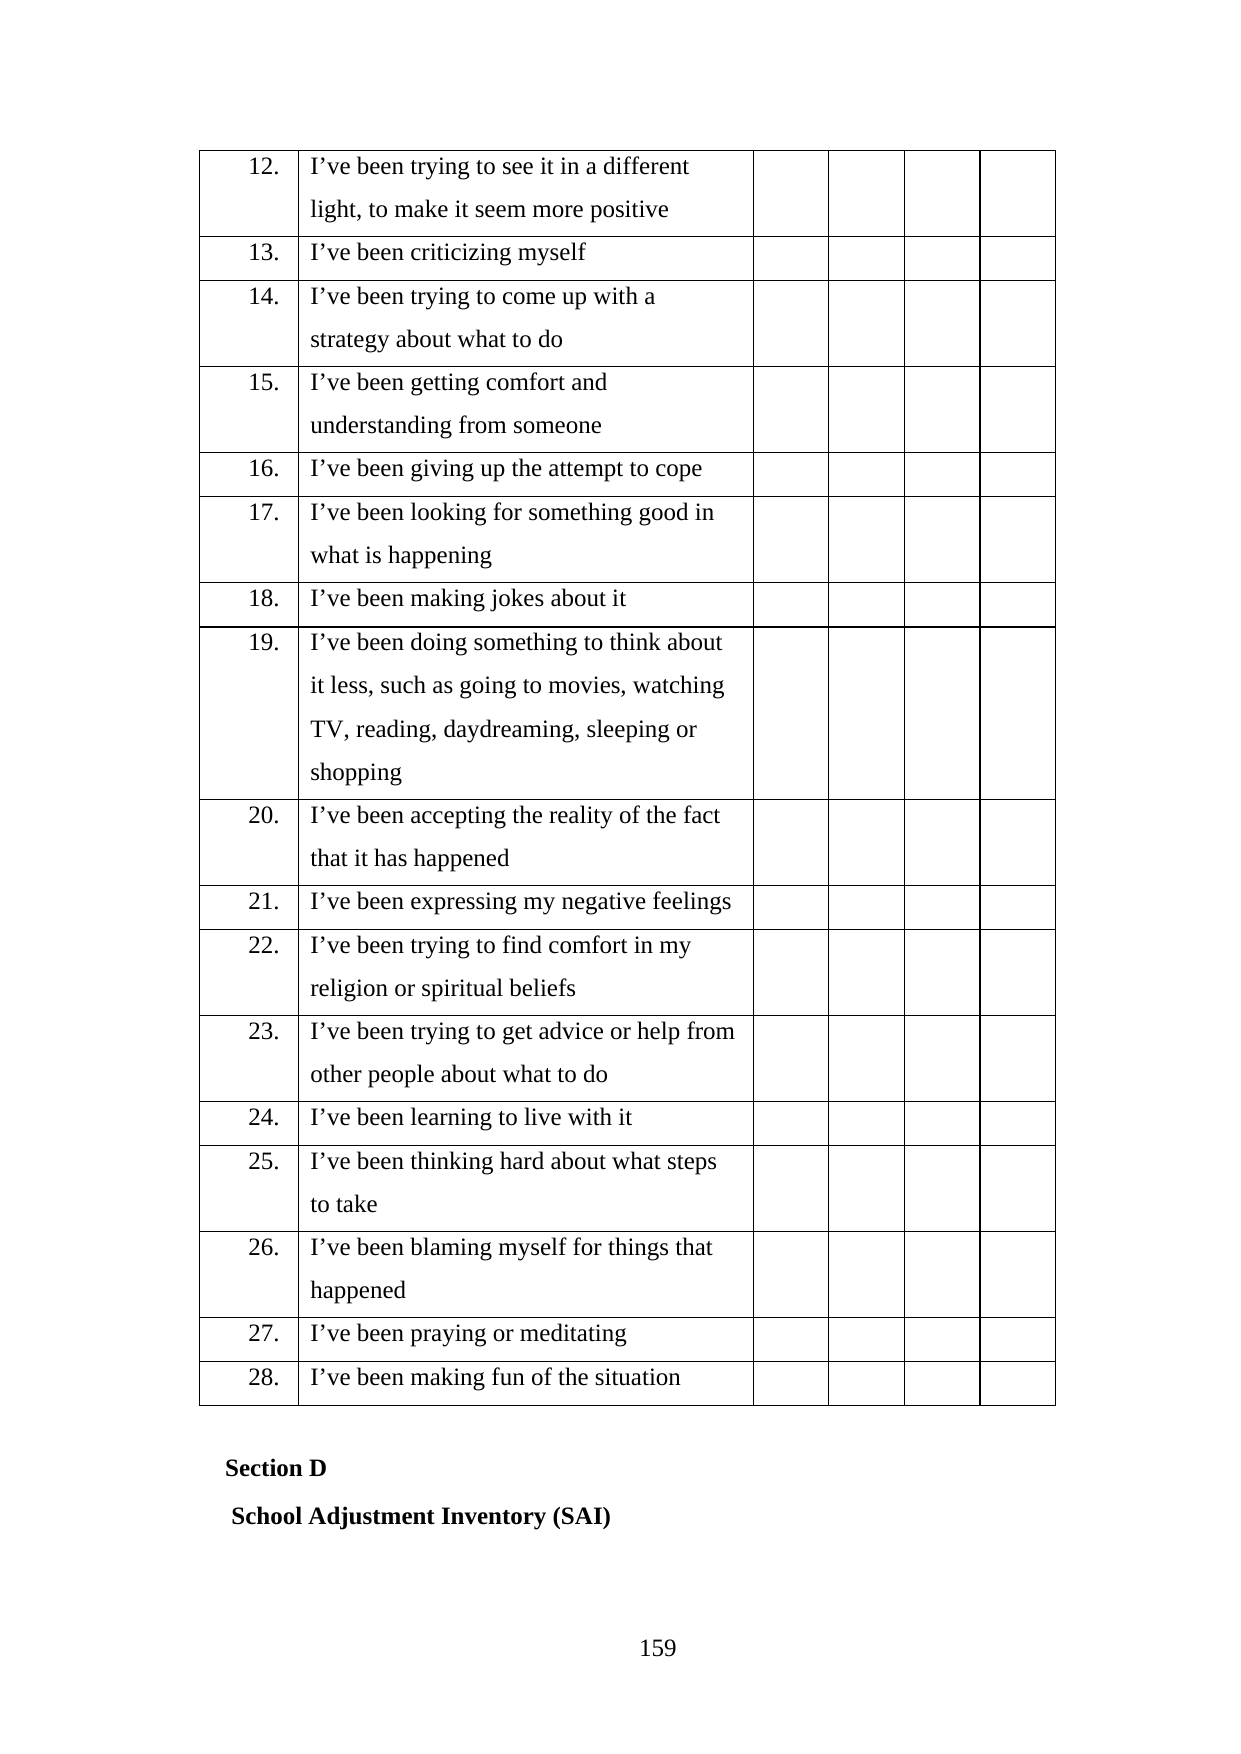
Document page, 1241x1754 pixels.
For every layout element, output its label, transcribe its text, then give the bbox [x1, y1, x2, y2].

table_cell [829, 886, 904, 929]
table_cell I’ve been expressing my negative feelings [299, 886, 753, 929]
table_cell I’ve been getting comfort and understanding from someone [299, 367, 753, 452]
table_cell [981, 800, 1055, 885]
table_cell [200, 930, 298, 1015]
table_cell [981, 1362, 1055, 1405]
table_cell [200, 367, 298, 452]
table_cell [905, 1102, 979, 1145]
table_cell [981, 1016, 1055, 1101]
table_cell [754, 237, 828, 280]
table_cell [829, 281, 904, 366]
table_cell [754, 497, 828, 582]
table_cell I’ve been looking for something good in what is happening [299, 497, 753, 582]
table_cell I’ve been trying to come up with a strategy about what to do [299, 281, 753, 366]
table_cell [200, 1318, 298, 1361]
table_cell [200, 281, 298, 366]
table_cell I’ve been trying to find comfort in my religion or spiritual beliefs [299, 930, 753, 1015]
table_cell [905, 1318, 979, 1361]
table_cell [200, 800, 298, 885]
table_cell [829, 930, 904, 1015]
table_cell I’ve been giving up the attempt to cope [299, 453, 753, 496]
table_cell I’ve been accepting the reality of the fact that it has happened [299, 800, 753, 885]
table_cell [829, 497, 904, 582]
table_cell I’ve been blaming myself for things that happened [299, 1232, 753, 1317]
table_cell [905, 930, 979, 1015]
table_cell [829, 1102, 904, 1145]
table_cell [981, 628, 1055, 799]
table_cell [981, 583, 1055, 626]
table_cell [981, 1102, 1055, 1145]
table_cell I’ve been praying or meditating [299, 1318, 753, 1361]
table_cell I’ve been making jokes about it [299, 583, 753, 626]
table_cell [905, 800, 979, 885]
table_cell [905, 583, 979, 626]
table_cell [905, 453, 979, 496]
table_cell [829, 453, 904, 496]
table_cell [754, 1102, 828, 1145]
table_cell [829, 800, 904, 885]
table_cell [754, 1232, 828, 1317]
table_cell [981, 367, 1055, 452]
table_cell [200, 886, 298, 929]
table_cell [200, 1016, 298, 1101]
table_cell I’ve been trying to get advice or help from other people about what to do [299, 1016, 753, 1101]
table_cell I’ve been criticizing myself [299, 237, 753, 280]
table_cell [905, 237, 979, 280]
table_cell [754, 281, 828, 366]
table_cell [981, 151, 1055, 236]
table_cell [200, 497, 298, 582]
table_cell [200, 1102, 298, 1145]
table_cell [981, 1232, 1055, 1317]
table_cell [754, 453, 828, 496]
table_cell [200, 628, 298, 799]
table_cell [754, 367, 828, 452]
table_cell [981, 1318, 1055, 1361]
table_cell [754, 1362, 828, 1405]
table_cell [905, 886, 979, 929]
table_cell [754, 583, 828, 626]
table_cell [829, 1318, 904, 1361]
table_cell [905, 1362, 979, 1405]
table_cell [829, 367, 904, 452]
table_cell [754, 930, 828, 1015]
table_cell [981, 886, 1055, 929]
table_cell [905, 367, 979, 452]
table_cell [200, 453, 298, 496]
table_cell [981, 237, 1055, 280]
table_cell [905, 151, 979, 236]
table_cell [754, 1146, 828, 1231]
table_cell [200, 151, 298, 236]
table_cell [829, 1362, 904, 1405]
table_cell [829, 1016, 904, 1101]
table_cell [200, 1232, 298, 1317]
table_cell [829, 151, 904, 236]
table_cell [754, 1016, 828, 1101]
table_cell [754, 628, 828, 799]
table_cell [829, 1232, 904, 1317]
table_cell I’ve been thinking hard about what steps to take [299, 1146, 753, 1231]
table_cell [905, 628, 979, 799]
table_cell [200, 1146, 298, 1231]
table_cell [905, 497, 979, 582]
table_cell [905, 1146, 979, 1231]
table_cell [981, 930, 1055, 1015]
table_cell I’ve been learning to live with it [299, 1102, 753, 1145]
table_cell [754, 151, 828, 236]
table_cell [200, 1362, 298, 1405]
table_cell I’ve been making fun of the situation [299, 1362, 753, 1405]
table_cell [905, 1232, 979, 1317]
table_cell [754, 886, 828, 929]
table_cell [981, 497, 1055, 582]
table_cell [829, 237, 904, 280]
table_cell [754, 800, 828, 885]
table_cell [905, 1016, 979, 1101]
table_cell [754, 1318, 828, 1361]
table_cell [981, 1146, 1055, 1231]
table_cell [981, 453, 1055, 496]
table_cell [829, 583, 904, 626]
table_cell I’ve been trying to see it in a different light, to make it seem more positive [299, 151, 753, 236]
table_cell [905, 281, 979, 366]
table_cell [200, 237, 298, 280]
table_cell [200, 583, 298, 626]
text Section D [225, 1453, 1090, 1482]
table_cell [981, 281, 1055, 366]
text School Adjustment Inventory (SAI) [225, 1501, 1090, 1529]
table_cell [829, 628, 904, 799]
table_cell [829, 1146, 904, 1231]
table_cell I’ve been doing something to think about it less, such as going to movies, watching TV, reading, daydreaming, sleeping or shopping [299, 628, 753, 799]
